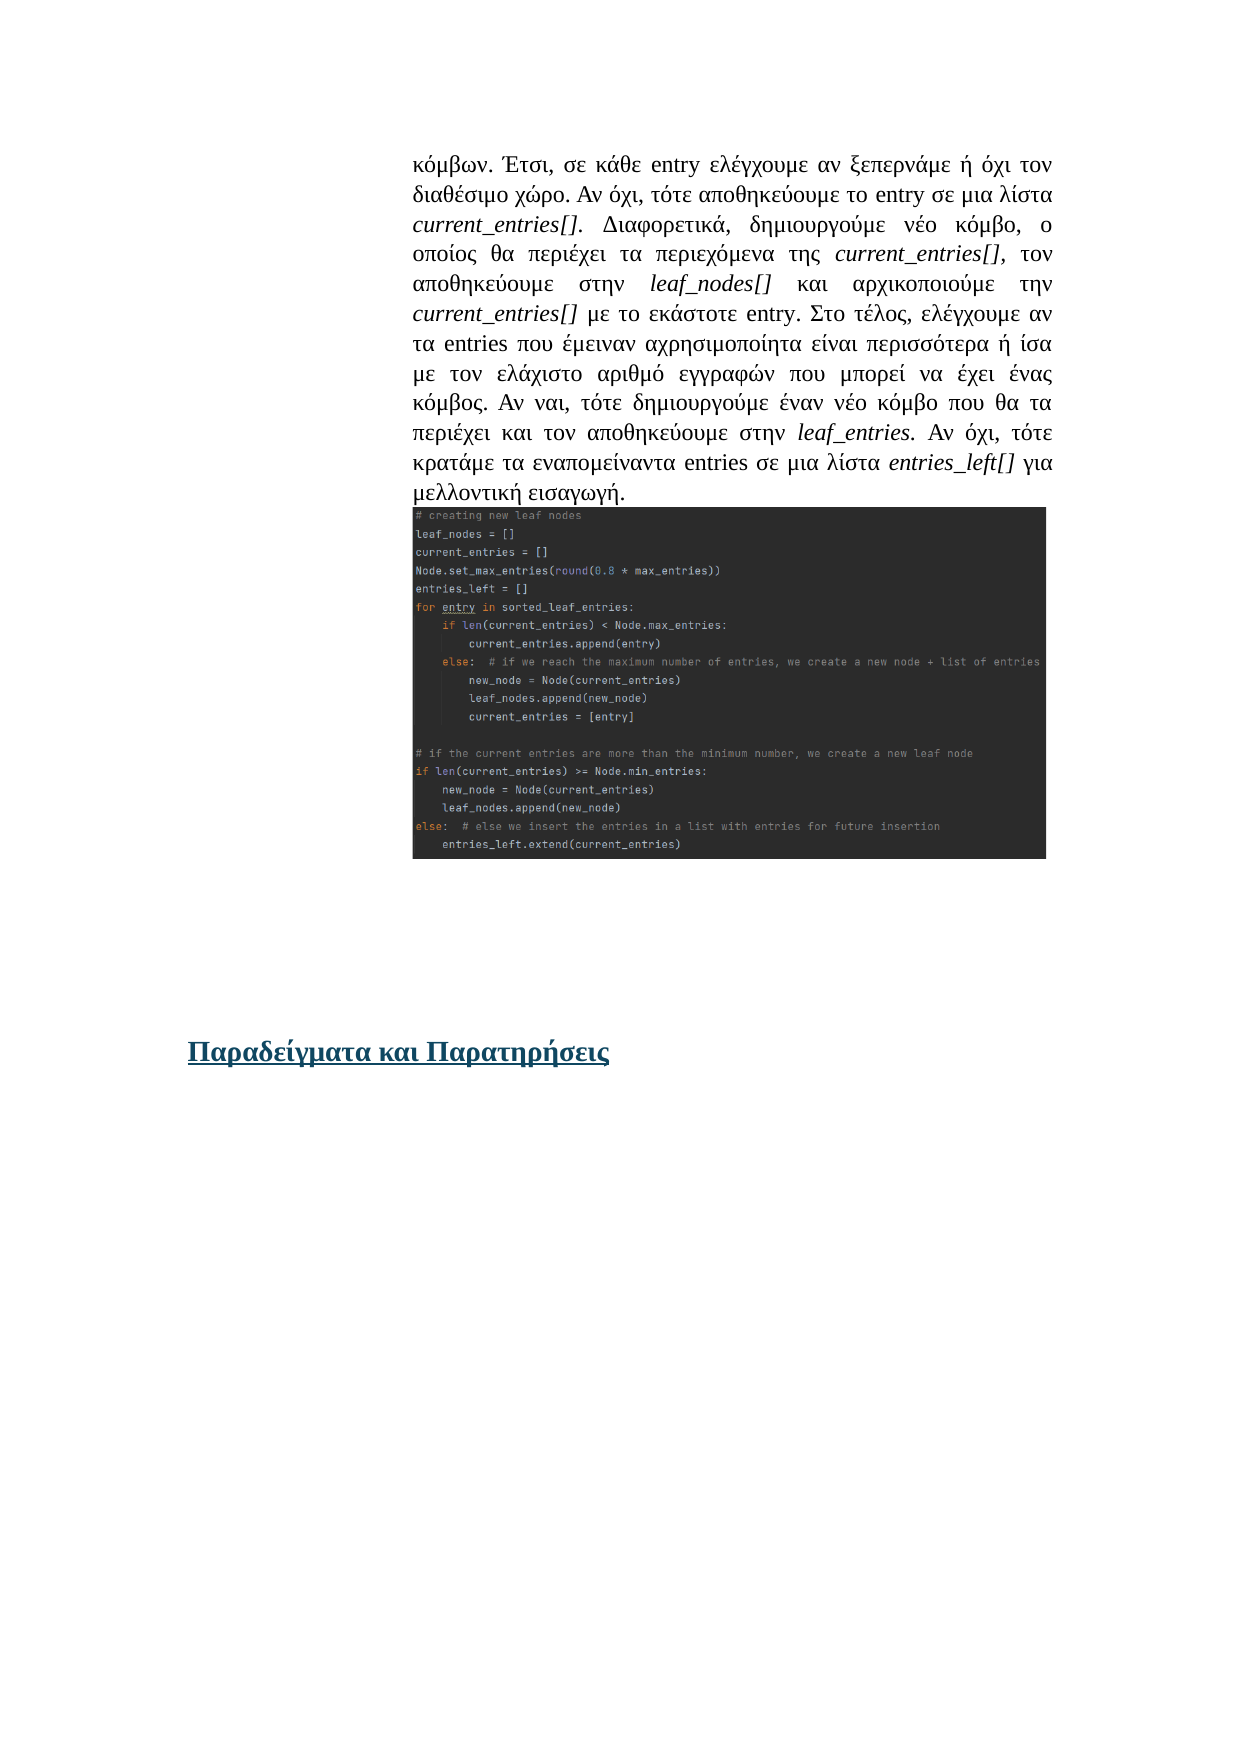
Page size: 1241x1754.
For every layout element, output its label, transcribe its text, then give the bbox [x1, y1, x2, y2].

picture [412, 507, 1047, 859]
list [412, 150, 1053, 505]
subtitle Παραδείγματα και Παρατηρήσεις [187, 1034, 1053, 1068]
